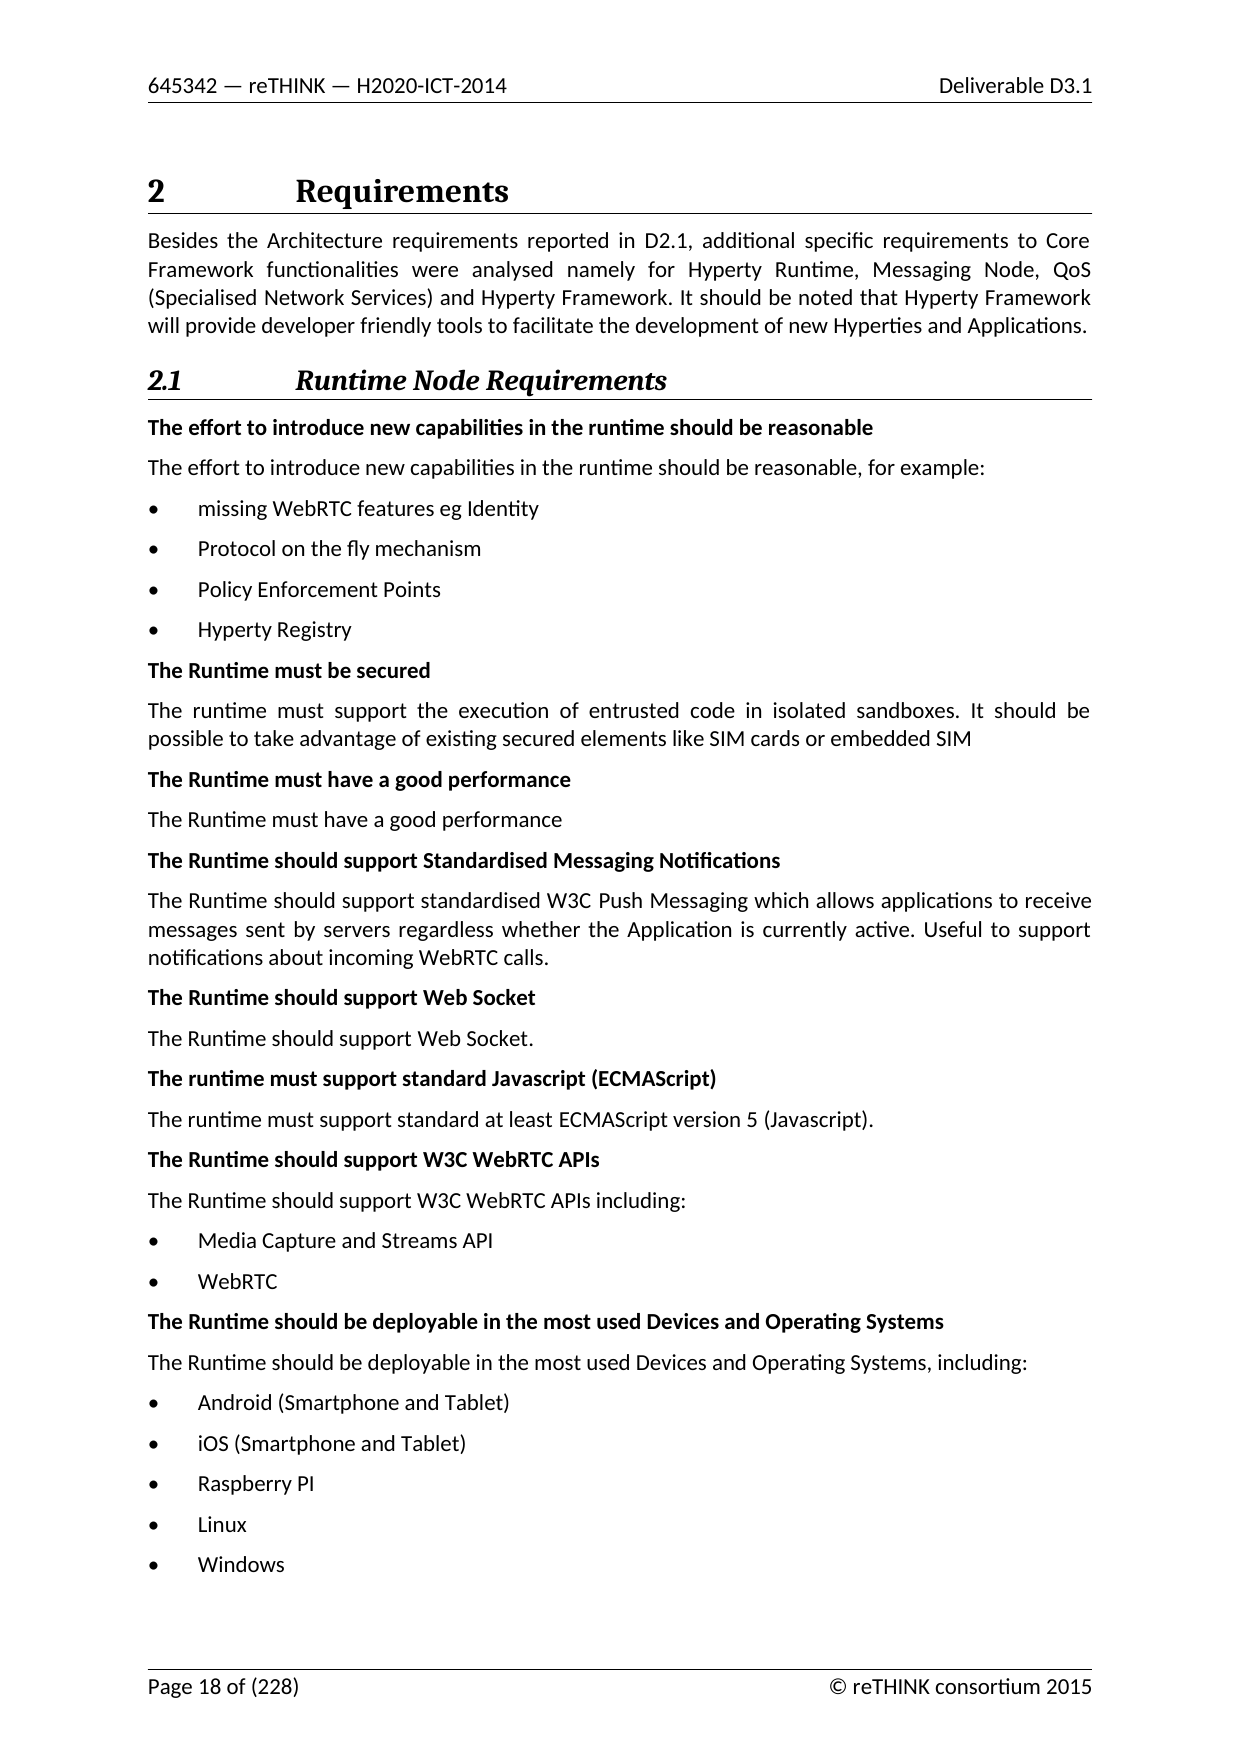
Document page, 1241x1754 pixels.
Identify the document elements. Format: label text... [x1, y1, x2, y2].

text The runtime must support the execution of entrusted code in isolated sandboxes. It should be possible to take advantage of existing secured elements like SIM cards or embedded SIM [148, 697, 1092, 753]
text The Runtime must have a good performance [148, 806, 1092, 834]
text The Runtime should be deployable in the most used Devices and Operating Systems, including: [148, 1348, 1092, 1376]
text The Runtime must have a good performance [148, 765, 1092, 793]
list Media Capture and Streams API [148, 1226, 1092, 1254]
list Protocol on the fly mechanism [148, 534, 1092, 562]
subtitle Runtime Node Requirements [148, 364, 1092, 399]
text The Runtime should support W3C WebRTC APIs including: [148, 1186, 1092, 1214]
subtitle Requirements [148, 173, 1092, 213]
text The Runtime should support Web Socket. [148, 1024, 1092, 1052]
list Hyperty Registry [148, 616, 1092, 643]
list Raspberry PI [148, 1469, 1092, 1497]
text The Runtime must be secured [148, 656, 1092, 684]
text The Runtime should be deployable in the most used Devices and Operating Systems [148, 1307, 1092, 1335]
text Besides the Architecture requirements reported in D2.1, additional specific requirements to Core Framework functionalities were analysed namely for Hyperty Runtime, Messaging Node, QoS (Specialised Network Services) and Hyperty Framework. It should be noted that Hyperty Framework will provide developer friendly tools to facilitate the development of new Hyperties and Applications. [148, 227, 1092, 339]
text The runtime must support standard Javascript (ECMAScript) [148, 1064, 1092, 1092]
list Linux [148, 1510, 1092, 1538]
text The Runtime should support W3C WebRTC APIs [148, 1145, 1092, 1173]
text The Runtime should support Standardised Messaging Notifications [148, 846, 1092, 874]
list Policy Enforcement Points [148, 575, 1092, 603]
list missing WebRTC features eg Identity [148, 494, 1092, 522]
list iOS (Smartphone and Tablet) [148, 1429, 1092, 1457]
list Android (Smartphone and Tablet) [148, 1388, 1092, 1416]
list Windows [148, 1551, 1092, 1578]
text The effort to introduce new capabilities in the runtime should be reasonable [148, 413, 1092, 441]
list WebRTC [148, 1267, 1092, 1295]
text The Runtime should support standardised W3C Push Messaging which allows applications to receive messages sent by servers regardless whether the Application is currently active. Useful to support notifications about incoming WebRTC calls. [148, 887, 1092, 971]
text The Runtime should support Web Socket [148, 983, 1092, 1011]
text The runtime must support standard at least ECMAScript version 5 (Javascript). [148, 1105, 1092, 1133]
text The effort to introduce new capabilities in the runtime should be reasonable, for example: [148, 453, 1092, 481]
